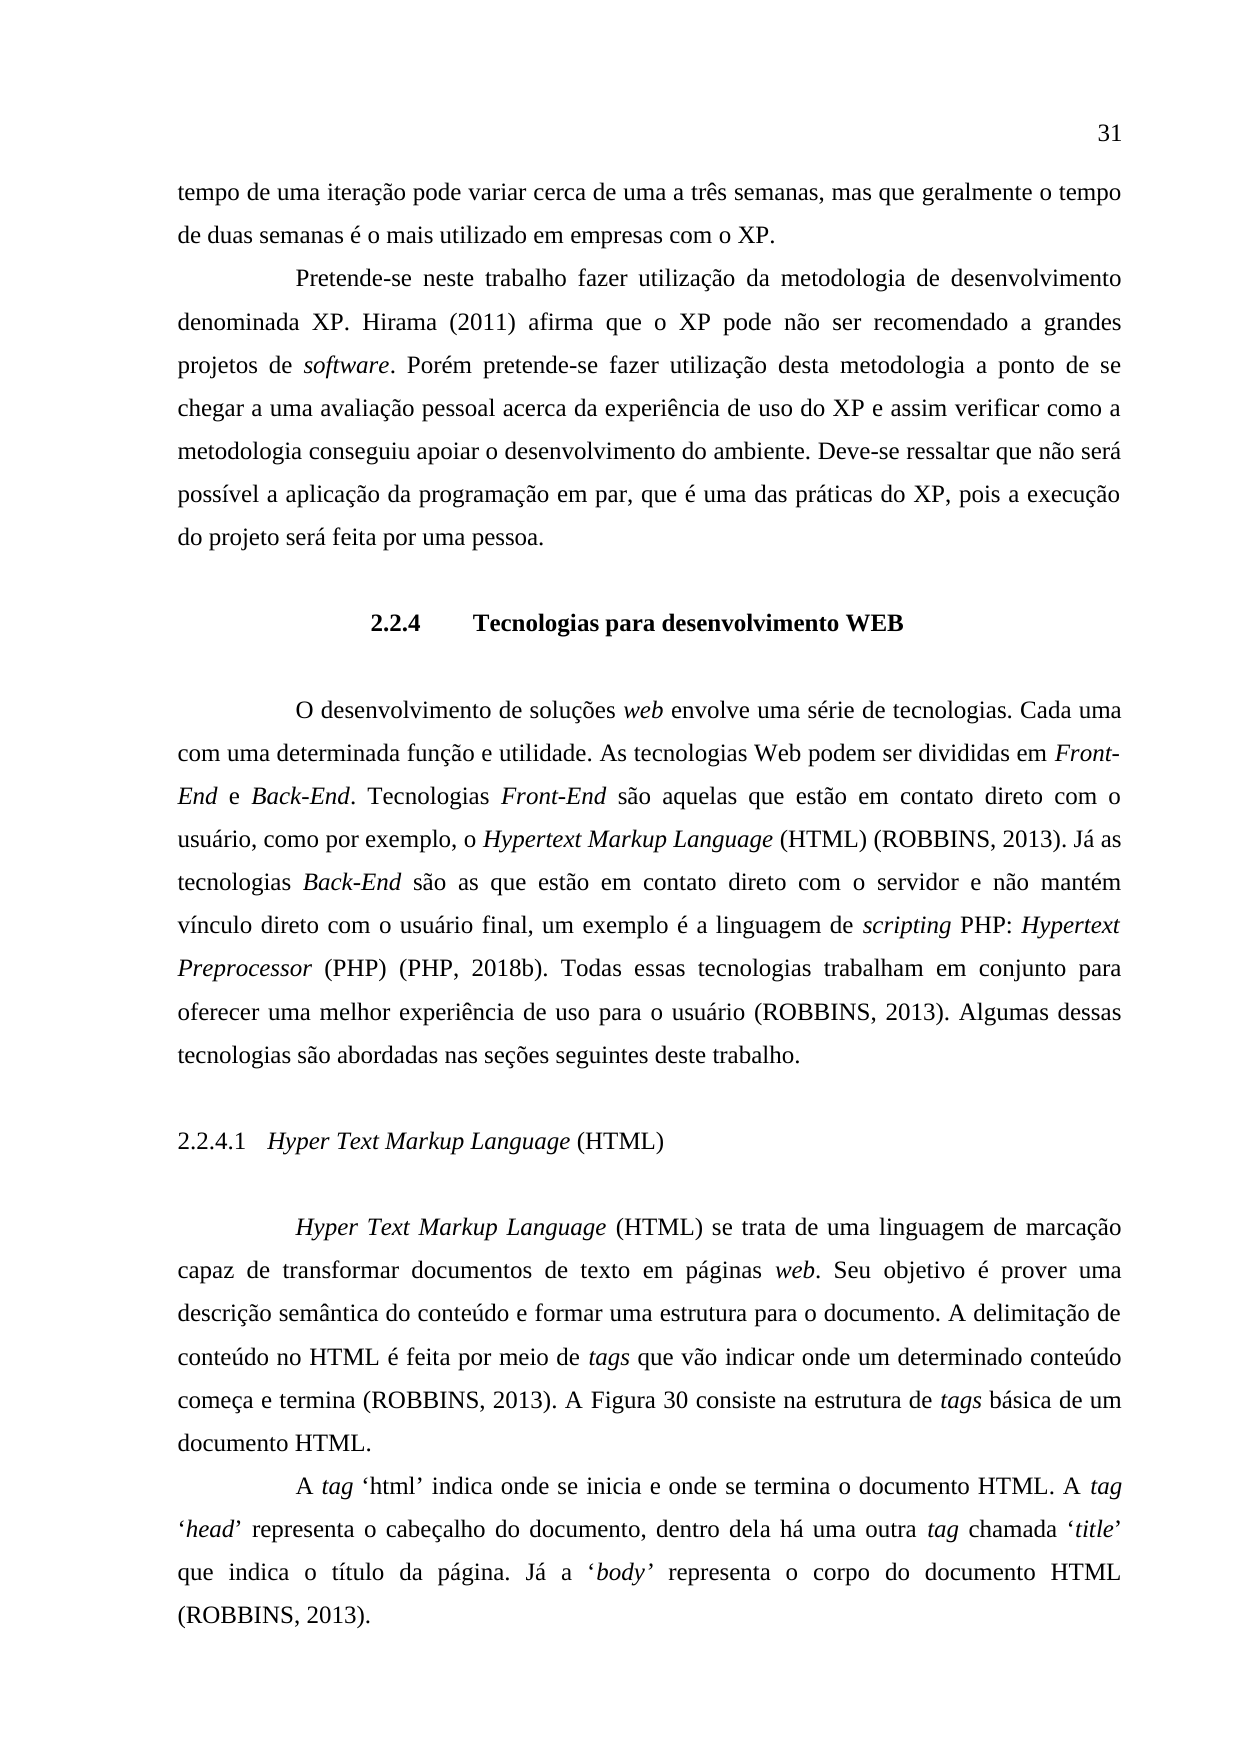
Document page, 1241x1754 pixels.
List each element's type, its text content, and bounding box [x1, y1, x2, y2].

subtitle Hyper Text Markup Language (HTML) [177, 1126, 1122, 1155]
subtitle Tecnologias para desenvolvimento WEB [252, 608, 1122, 637]
text Pretende-se neste trabalho fazer utilização da metodologia de desenvolvimento denominada XP. Hirama (2011) afirma que o XP pode não ser recomendado a grandes projetos de software. Porém pretende-se fazer utilização desta metodologia a ponto de se chegar a uma avaliação pessoal acerca da experiência de uso do XP e assim verificar como a metodologia conseguiu apoiar o desenvolvimento do ambiente. Deve-se ressaltar que não será possível a aplicação da programação em par, que é uma das práticas do XP, pois a execução do projeto será feita por uma pessoa. [177, 263, 1122, 551]
text O desenvolvimento de soluções web envolve uma série de tecnologias. Cada uma com uma determinada função e utilidade. As tecnologias Web podem ser divididas em Front-End e Back-End. Tecnologias Front-End são aquelas que estão em contato direto com o usuário, como por exemplo, o Hypertext Markup Language (HTML) (ROBBINS, 2013). Já as tecnologias Back-End são as que estão em contato direto com o servidor e não mantém vínculo direto com o usuário final, um exemplo é a linguagem de scripting PHP: Hypertext Preprocessor (PHP) (PHP, 2018b). Todas essas tecnologias trabalham em conjunto para oferecer uma melhor experiência de uso para o usuário (ROBBINS, 2013). Algumas dessas tecnologias são abordadas nas seções seguintes deste trabalho. [177, 695, 1122, 1068]
text A tag ‘html’ indica onde se inicia e onde se termina o documento HTML. A tag ‘head’ representa o cabeçalho do documento, dentro dela há uma outra tag chamada ‘title’ que indica o título da página. Já a ‘body’ representa o corpo do documento HTML (ROBBINS, 2013). [177, 1471, 1122, 1629]
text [177, 177, 1122, 249]
